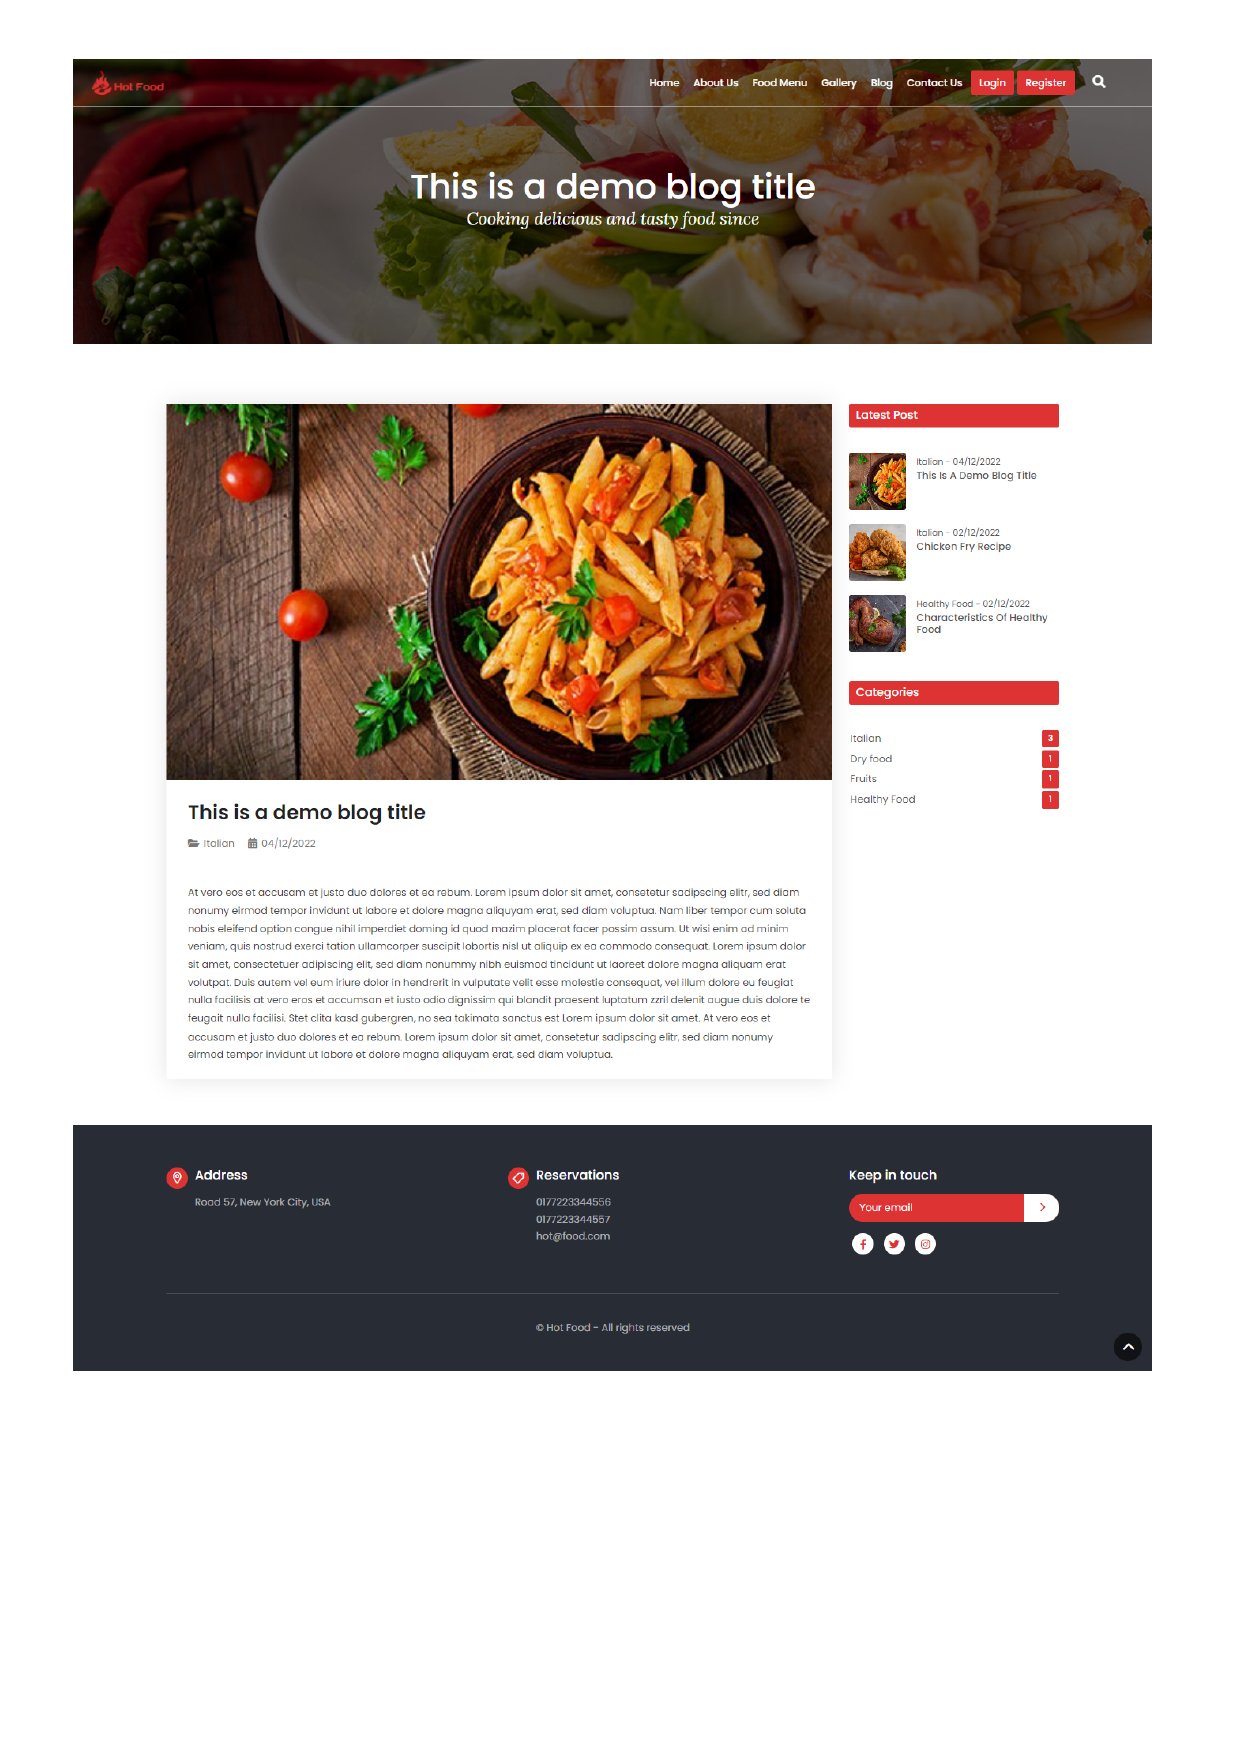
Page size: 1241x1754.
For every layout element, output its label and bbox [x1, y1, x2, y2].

picture [73, 59, 1152, 1371]
